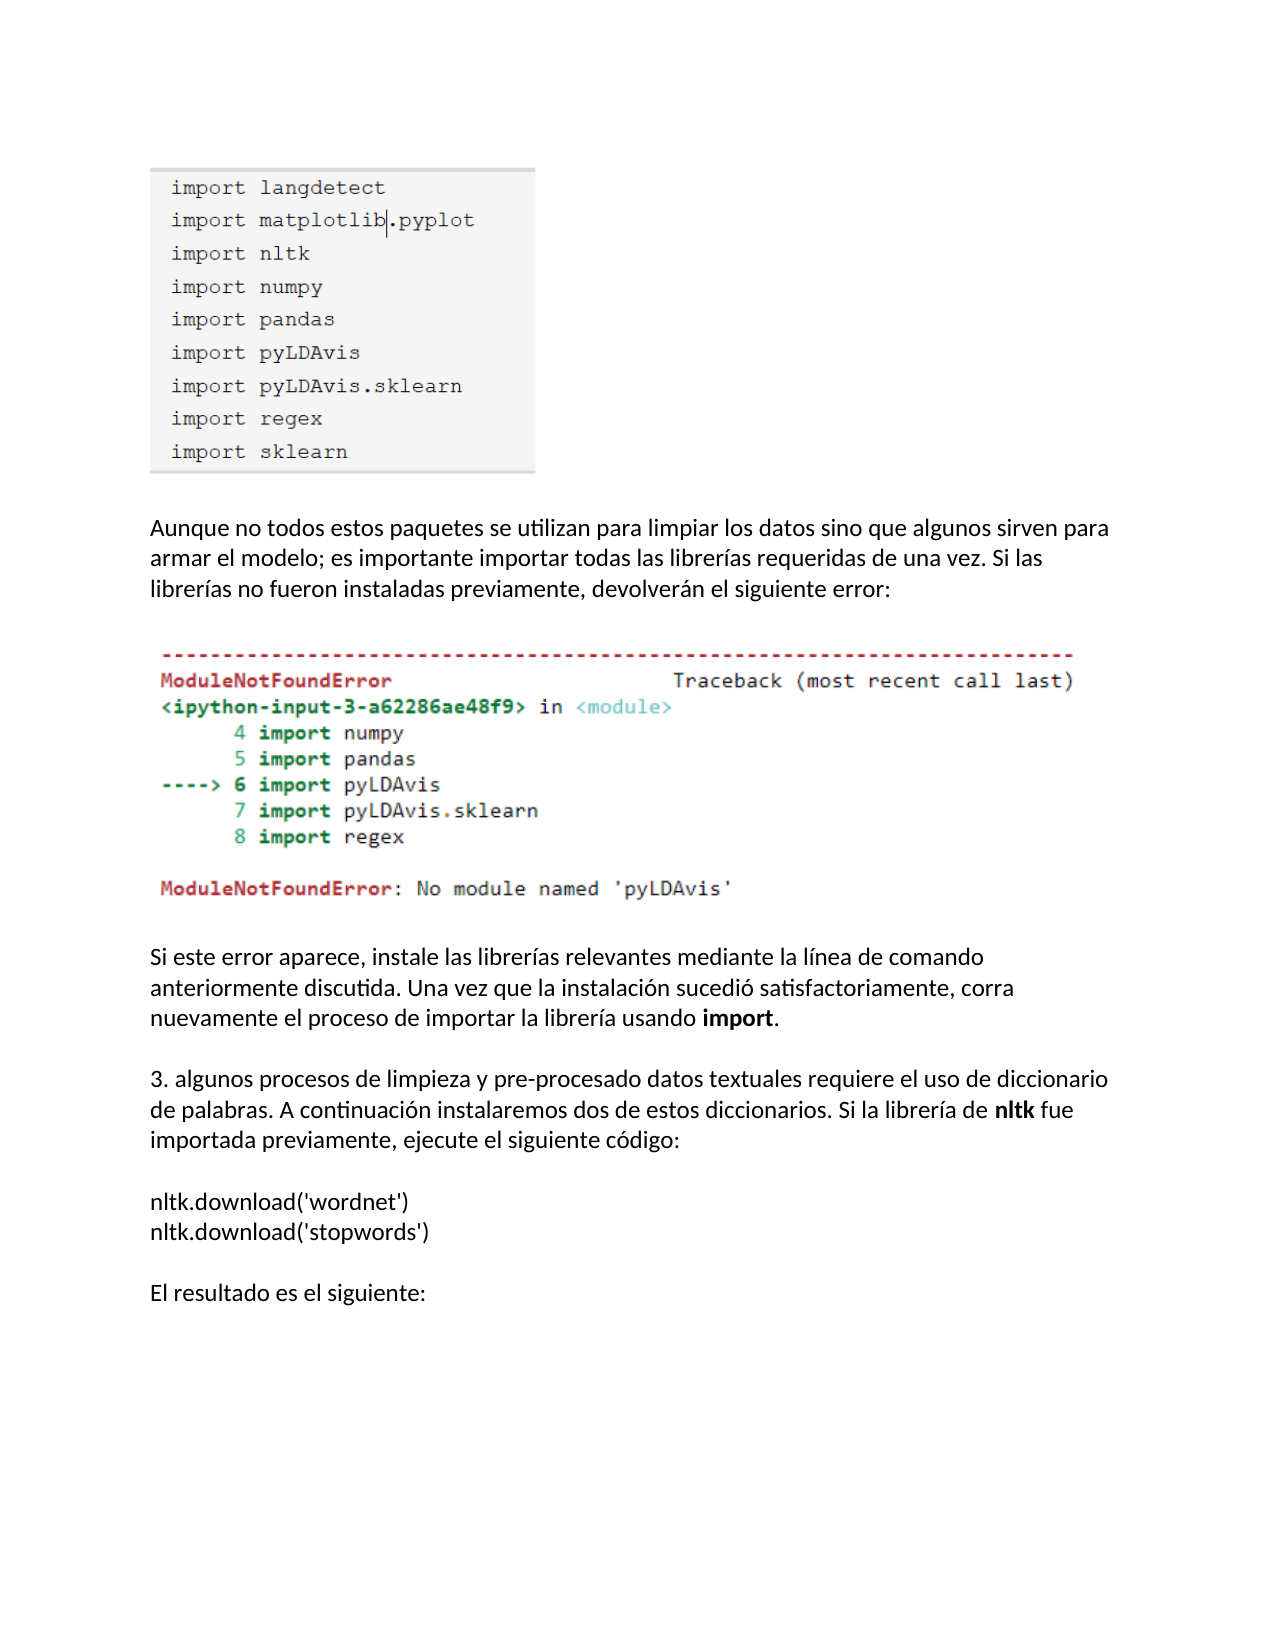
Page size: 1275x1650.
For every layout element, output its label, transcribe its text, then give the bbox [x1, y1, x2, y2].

picture [150, 150, 536, 482]
text Aunque no todos estos paquetes se utilizan para limpiar los datos sino que algunos sirven para armar el modelo; es importante importar todas las librerías requeridas de una vez. Si las librerías no fueron instaladas previamente, devolverán el siguiente error: [150, 512, 1125, 603]
text Si este error aparece, instale las librerías relevantes mediante la línea de comando anteriormente discutida. Una vez que la instalación sucedió satisfactoriamente, corra nuevamente el proceso de importar la librería usando import. [150, 941, 1125, 1033]
text El resultado es el siguiente: [150, 1277, 1125, 1308]
text nltk.download('stopwords') [150, 1216, 1125, 1247]
text 3. algunos procesos de limpieza y pre-procesado datos textuales requiere el uso de diccionario de palabras. A continuación instalaremos dos de estos diccionarios. Si la librería de nltk fue importada previamente, ejecute el siguiente código: [150, 1063, 1125, 1155]
text nltk.download('wordnet') [150, 1186, 1125, 1216]
picture [150, 633, 1090, 911]
